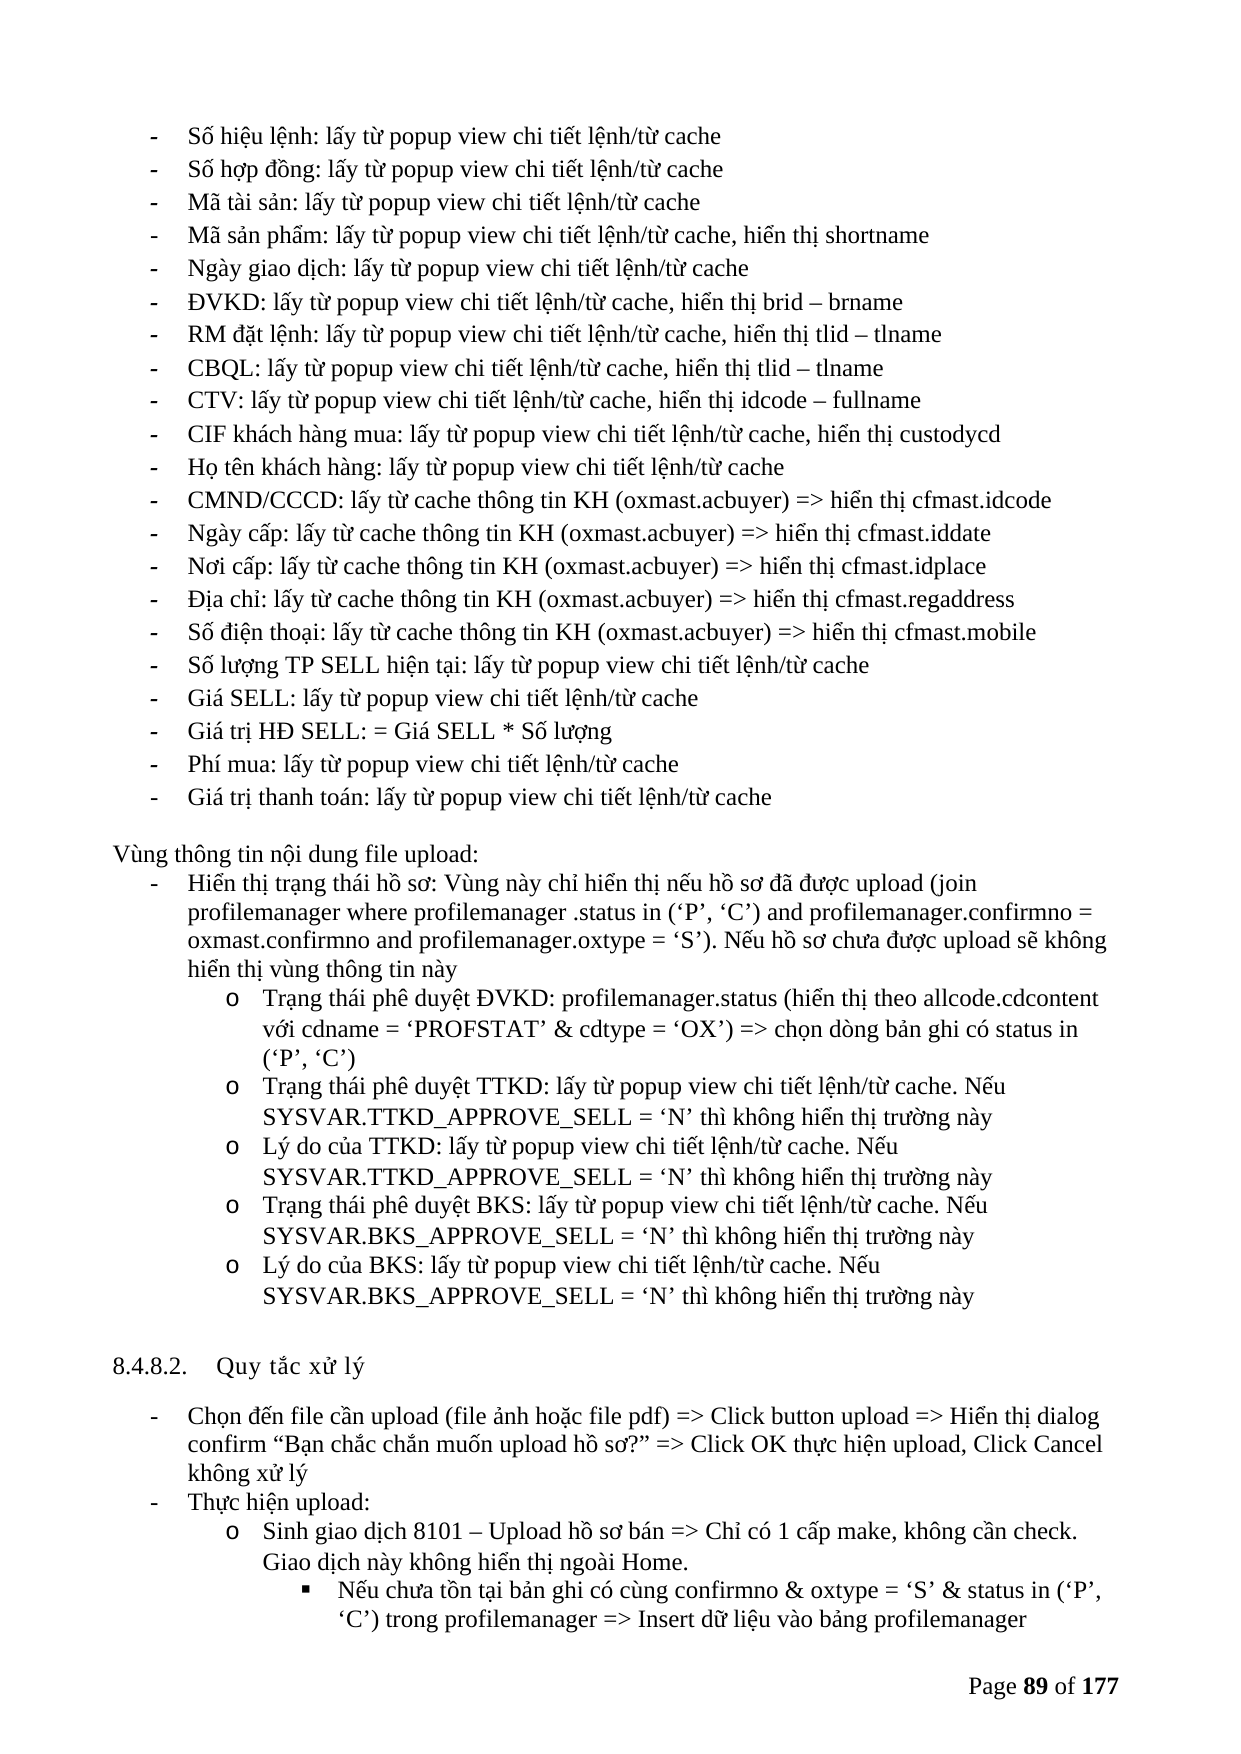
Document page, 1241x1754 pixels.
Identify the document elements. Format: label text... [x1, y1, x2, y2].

list Thực hiện upload: [150, 1487, 1119, 1516]
list Trạng thái phê duyệt BKS: lấy từ popup view chi tiết lệnh/từ cache. Nếu SYSVAR.BKS_APPROVE_SELL = ‘N’ thì không hiển thị trường này [225, 1191, 1119, 1250]
list CTV: lấy từ popup view chi tiết lệnh/từ cache, hiển thị idcode – fullname [150, 386, 1119, 414]
list Họ tên khách hàng: lấy từ popup view chi tiết lệnh/từ cache [150, 452, 1119, 480]
list Giá trị HĐ SELL: = Giá SELL * Số lượng [150, 716, 1119, 744]
list Lý do của TTKD: lấy từ popup view chi tiết lệnh/từ cache. Nếu SYSVAR.TTKD_APPROVE_SELL = ‘N’ thì không hiển thị trường này [225, 1131, 1119, 1191]
list RM đặt lệnh: lấy từ popup view chi tiết lệnh/từ cache, hiển thị tlid – tlname [150, 319, 1119, 348]
text Vùng thông tin nội dung file upload: [112, 839, 1119, 868]
list Giá trị thanh toán: lấy từ popup view chi tiết lệnh/từ cache [150, 782, 1119, 811]
list Trạng thái phê duyệt TTKD: lấy từ popup view chi tiết lệnh/từ cache. Nếu SYSVAR.TTKD_APPROVE_SELL = ‘N’ thì không hiển thị trường này [225, 1071, 1119, 1131]
list Ngày giao dịch: lấy từ popup view chi tiết lệnh/từ cache [150, 253, 1119, 282]
list Chọn đến file cần upload (file ảnh hoặc file pdf) => Click button upload => Hiển thị dialog confirm “Bạn chắc chắn muốn upload hồ sơ?” => Click OK thực hiện upload, Click Cancel không xử lý [150, 1401, 1119, 1487]
subtitle Quy tắc xử lý [112, 1351, 1119, 1380]
list Số hiệu lệnh: lấy từ popup view chi tiết lệnh/từ cache [150, 121, 1119, 150]
list Số hợp đồng: lấy từ popup view chi tiết lệnh/từ cache [150, 154, 1119, 183]
list Số điện thoại: lấy từ cache thông tin KH (oxmast.acbuyer) => hiển thị cfmast.mobile [150, 617, 1119, 646]
list CIF khách hàng mua: lấy từ popup view chi tiết lệnh/từ cache, hiển thị custodycd [150, 419, 1119, 447]
list Ngày cấp: lấy từ cache thông tin KH (oxmast.acbuyer) => hiển thị cfmast.iddate [150, 518, 1119, 546]
list Mã tài sản: lấy từ popup view chi tiết lệnh/từ cache [150, 187, 1119, 216]
list Giá SELL: lấy từ popup view chi tiết lệnh/từ cache [150, 683, 1119, 712]
list Hiển thị trạng thái hồ sơ: Vùng này chỉ hiển thị nếu hồ sơ đã được upload (join profilemanager where profilemanager .status in (‘P’, ‘C’) and profilemanager.confirmno = oxmast.confirmno and profilemanager.oxtype = ‘S’). Nếu hồ sơ chưa được upload sẽ không hiển thị vùng thông tin này [150, 868, 1119, 983]
list Lý do của BKS: lấy từ popup view chi tiết lệnh/từ cache. Nếu SYSVAR.BKS_APPROVE_SELL = ‘N’ thì không hiển thị trường này [225, 1250, 1119, 1310]
list Nếu chưa tồn tại bản ghi có cùng confirmno & oxtype = ‘S’ & status in (‘P’, ‘C’) trong profilemanager => Insert dữ liệu vào bảng profilemanager [300, 1575, 1119, 1633]
list Nơi cấp: lấy từ cache thông tin KH (oxmast.acbuyer) => hiển thị cfmast.idplace [150, 551, 1119, 579]
list Phí mua: lấy từ popup view chi tiết lệnh/từ cache [150, 749, 1119, 778]
list CBQL: lấy từ popup view chi tiết lệnh/từ cache, hiển thị tlid – tlname [150, 353, 1119, 381]
list Sinh giao dịch 8101 – Upload hồ sơ bán => Chỉ có 1 cấp make, không cần check. Giao dịch này không hiển thị ngoài Home. [225, 1516, 1119, 1575]
list Trạng thái phê duyệt ĐVKD: profilemanager.status (hiển thị theo allcode.cdcontent với cdname = ‘PROFSTAT’ & cdtype = ‘OX’) => chọn dòng bản ghi có status in (‘P’, ‘C’) [225, 983, 1119, 1071]
list Địa chỉ: lấy từ cache thông tin KH (oxmast.acbuyer) => hiển thị cfmast.regaddress [150, 584, 1119, 612]
list Số lượng TP SELL hiện tại: lấy từ popup view chi tiết lệnh/từ cache [150, 650, 1119, 678]
list ĐVKD: lấy từ popup view chi tiết lệnh/từ cache, hiển thị brid – brname [150, 287, 1119, 315]
list Mã sản phẩm: lấy từ popup view chi tiết lệnh/từ cache, hiển thị shortname [150, 221, 1119, 249]
list CMND/CCCD: lấy từ cache thông tin KH (oxmast.acbuyer) => hiển thị cfmast.idcode [150, 485, 1119, 513]
